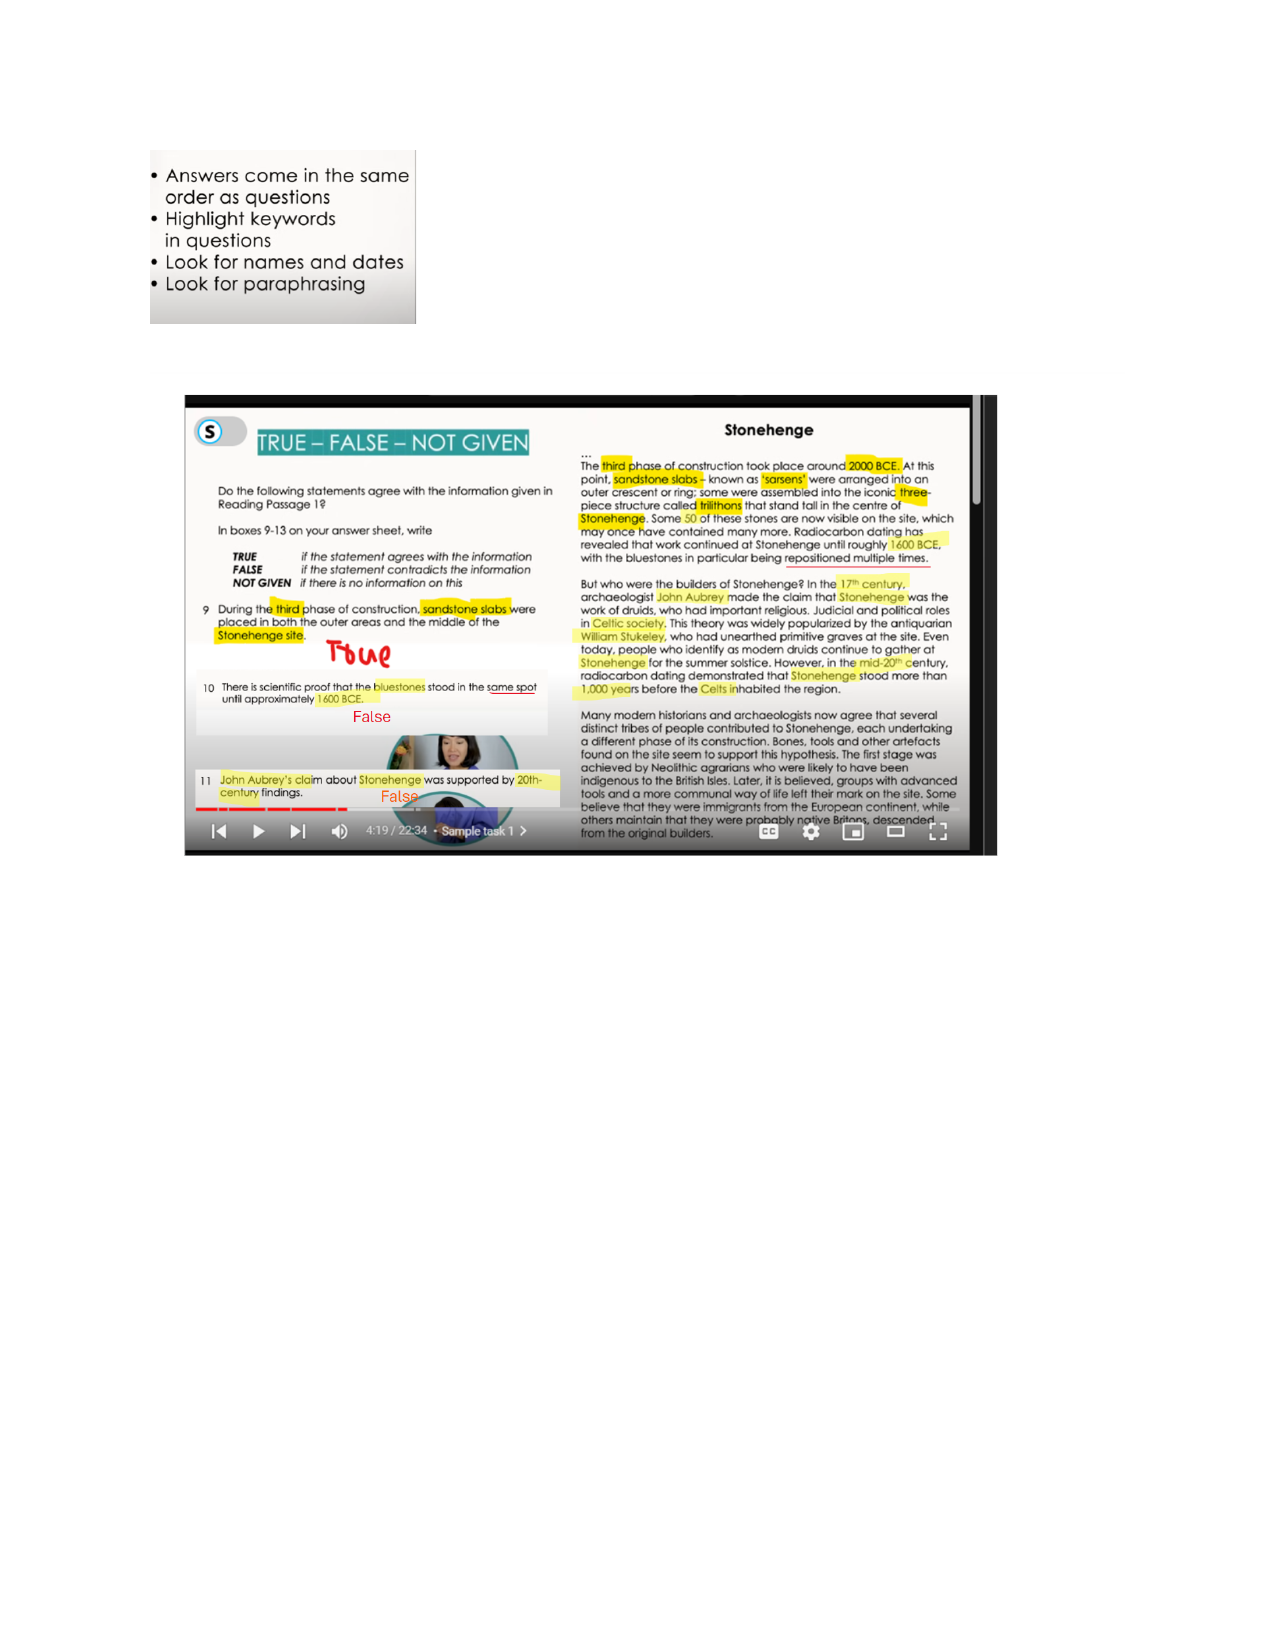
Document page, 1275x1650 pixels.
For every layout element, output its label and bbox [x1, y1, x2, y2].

picture [150, 372, 1125, 886]
picture [150, 150, 417, 324]
